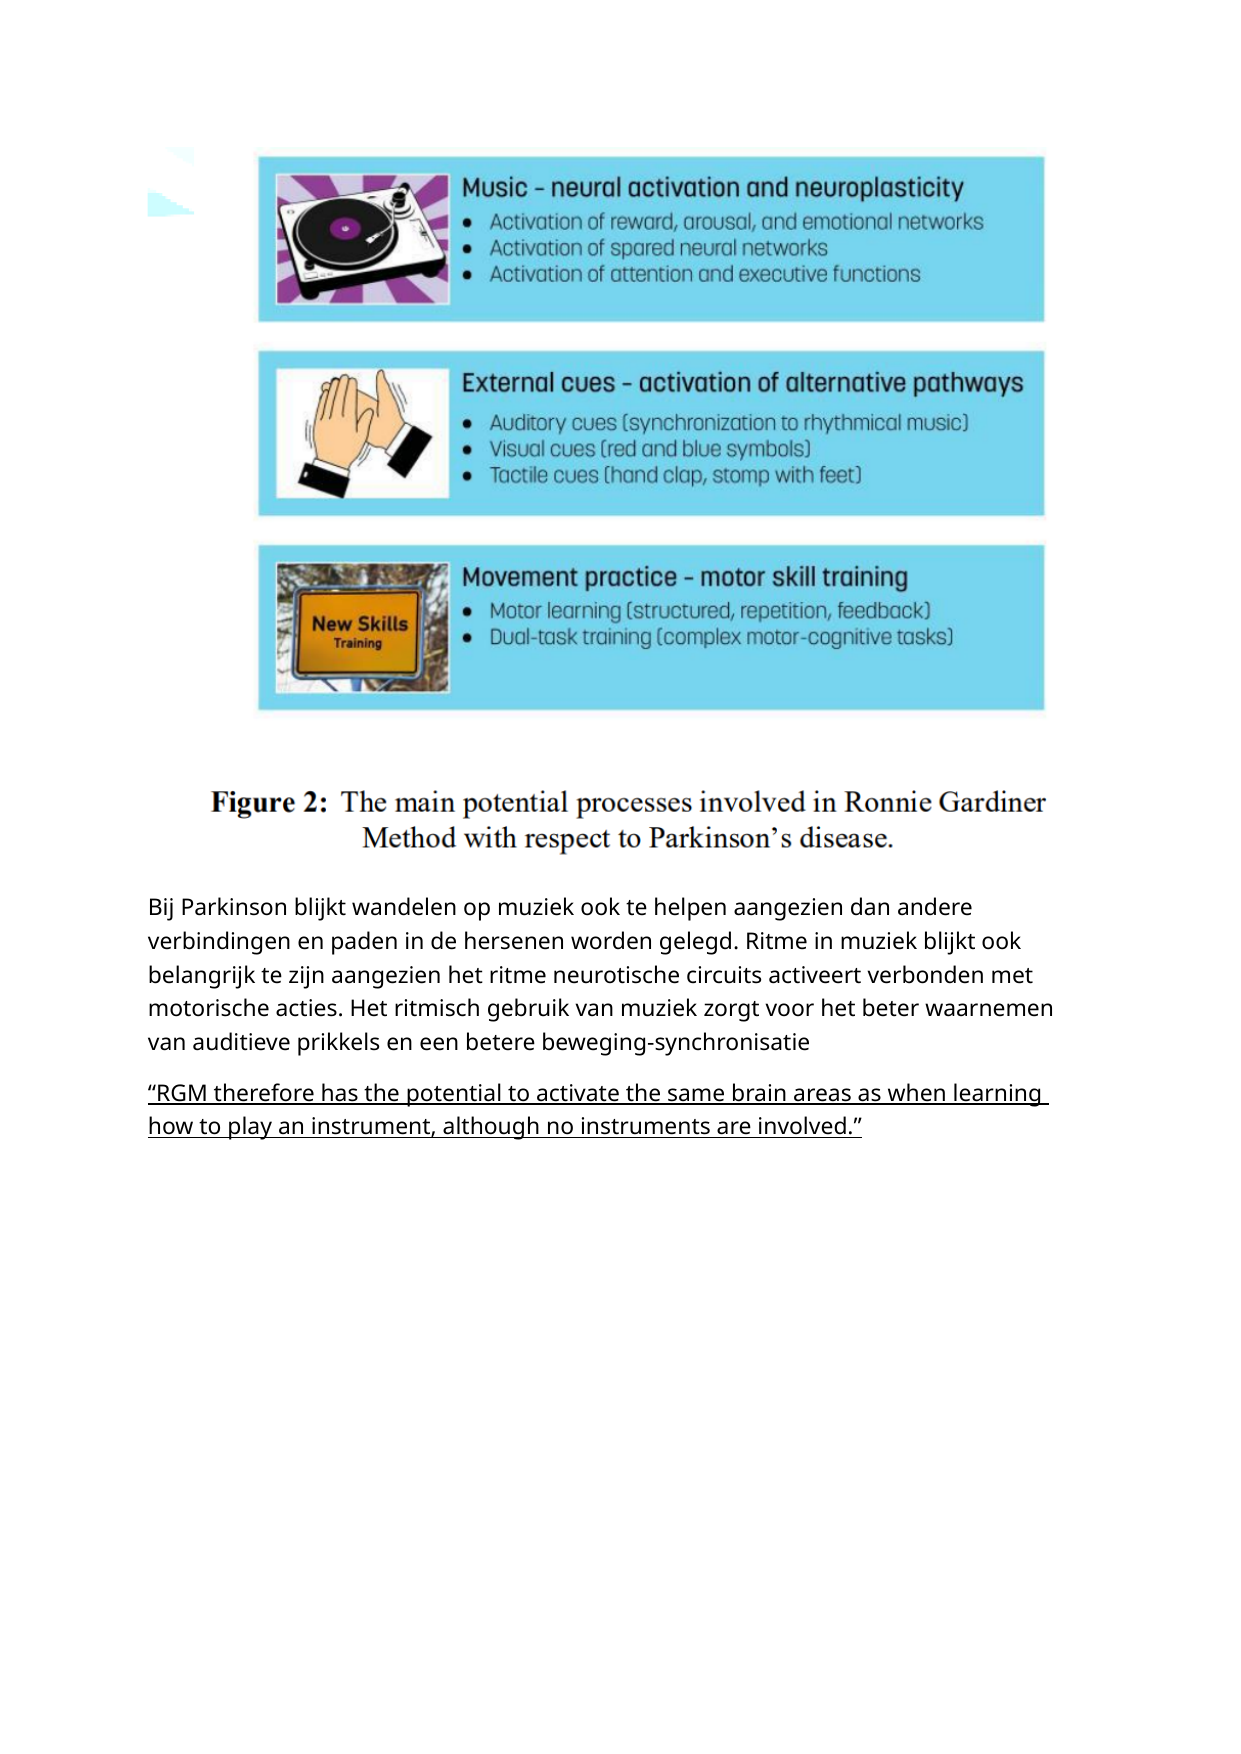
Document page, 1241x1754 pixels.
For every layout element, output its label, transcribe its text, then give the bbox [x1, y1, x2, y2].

picture [147, 147, 1093, 872]
text “RGM therefore has the potential to activate the same brain areas as when learning how to play an instrument, although no instruments are involved.” [148, 1077, 1093, 1142]
text Bij Parkinson blijkt wandelen op muziek ook te helpen aangezien dan andere verbindingen en paden in de hersenen worden gelegd. Ritme in muziek blijkt ook belangrijk te zijn aangezien het ritme neurotische circuits activeert verbonden met motorische acties. Het ritmisch gebruik van muziek zorgt voor het beter waarnemen van auditieve prikkels en een betere beweging-synchronisatie [148, 891, 1093, 1057]
